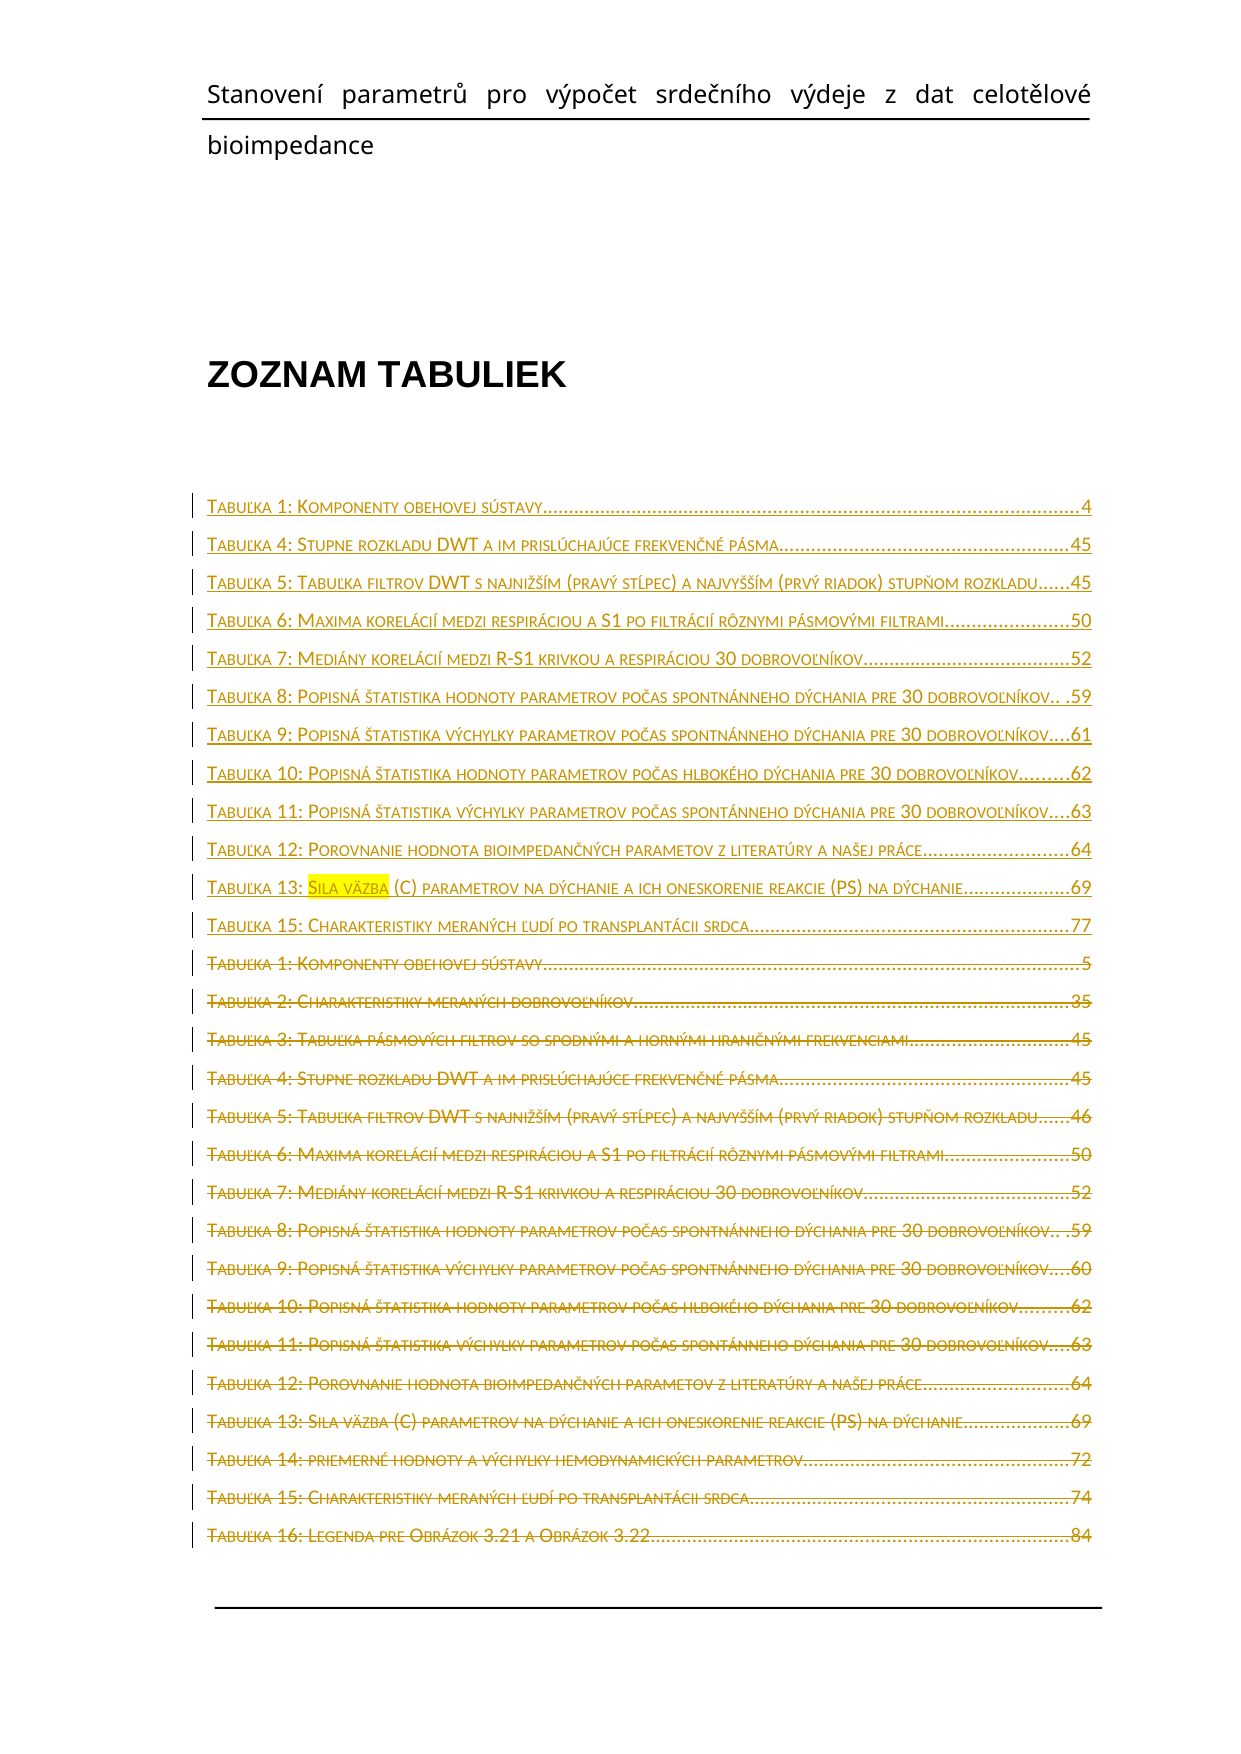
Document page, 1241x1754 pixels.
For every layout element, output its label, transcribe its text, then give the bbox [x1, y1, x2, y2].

subtitle ZOZNAM TABULIEK [207, 352, 1092, 395]
